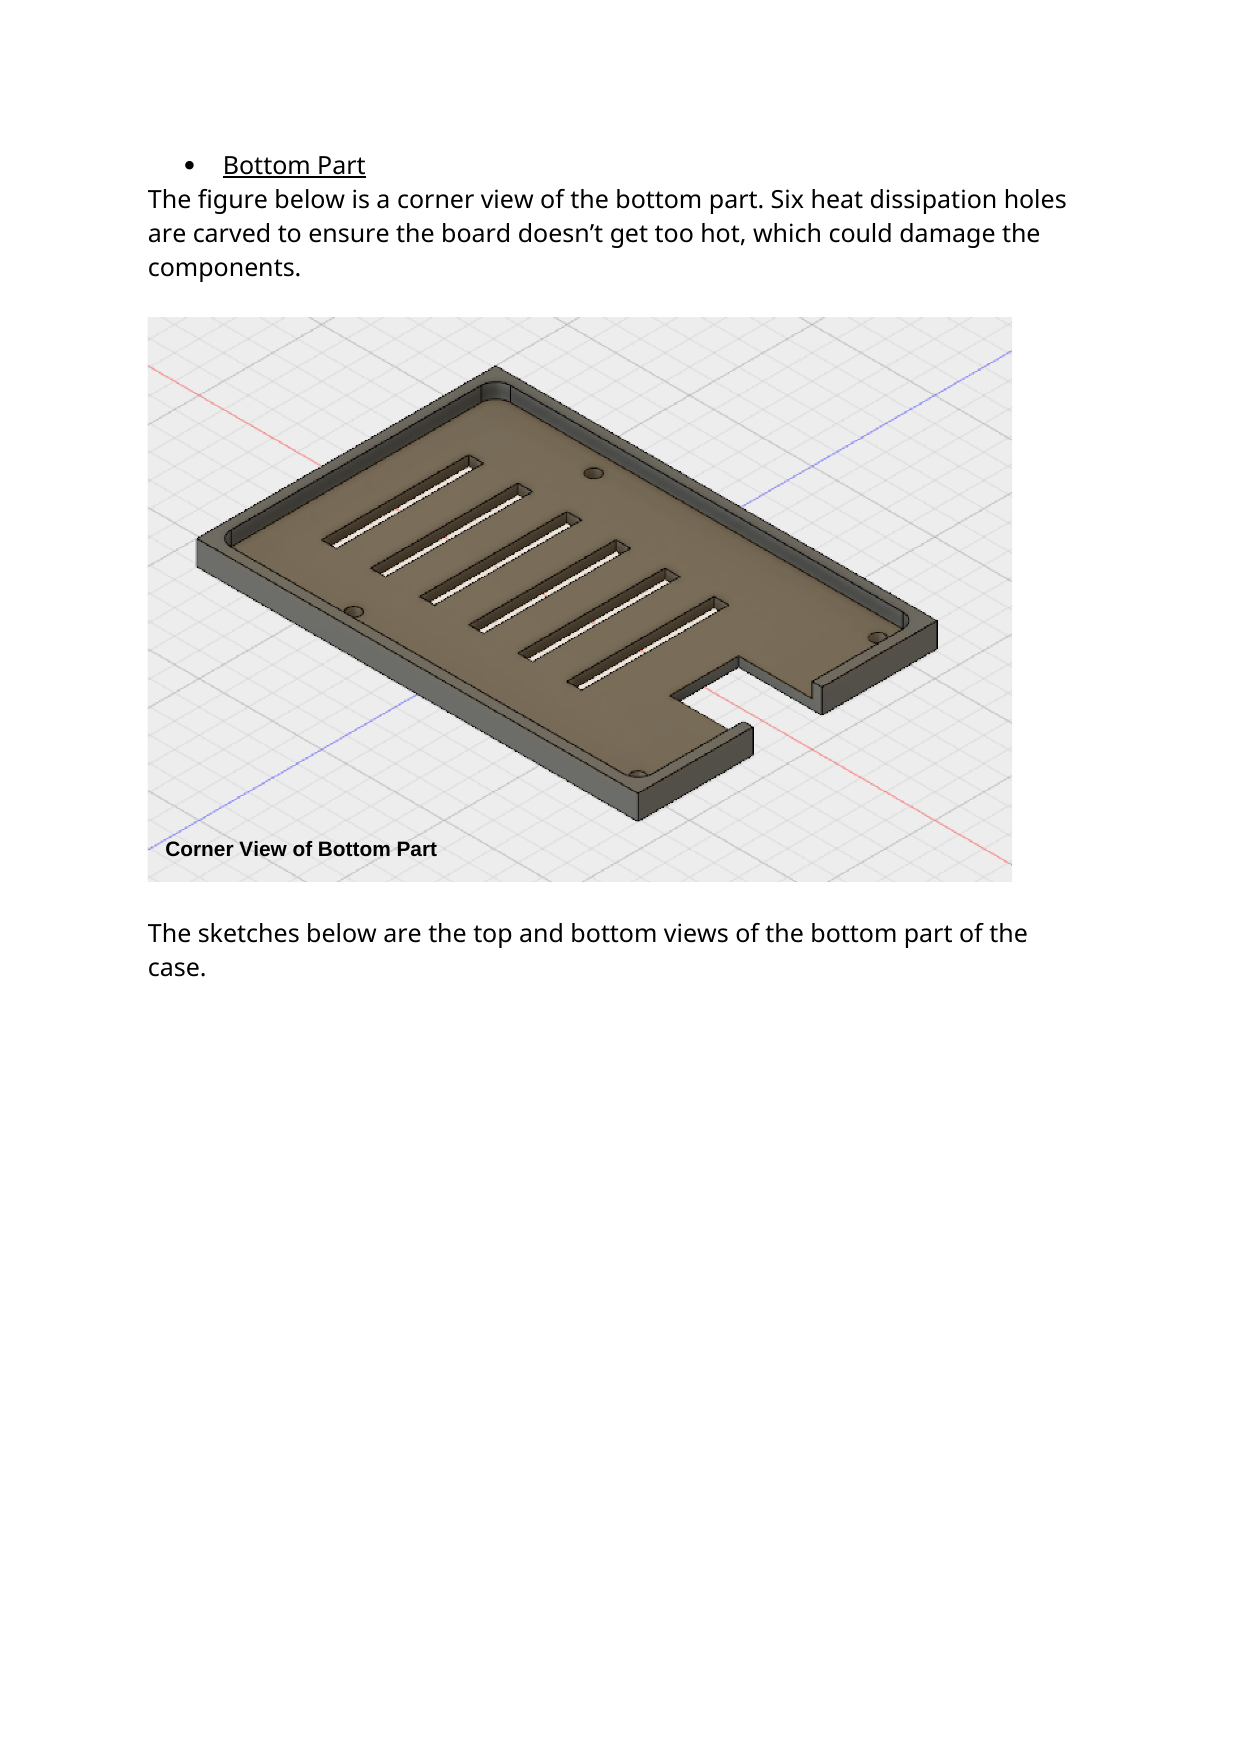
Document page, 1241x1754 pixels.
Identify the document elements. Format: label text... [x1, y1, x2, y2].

list Bottom Part [185, 148, 1093, 182]
text The figure below is a corner view of the bottom part. Six heat dissipation holes are carved to ensure the board doesn’t get too hot, which could damage the components. [148, 182, 1093, 284]
picture [147, 317, 1013, 882]
text The sketches below are the top and bottom views of the bottom part of the case. [148, 916, 1093, 984]
